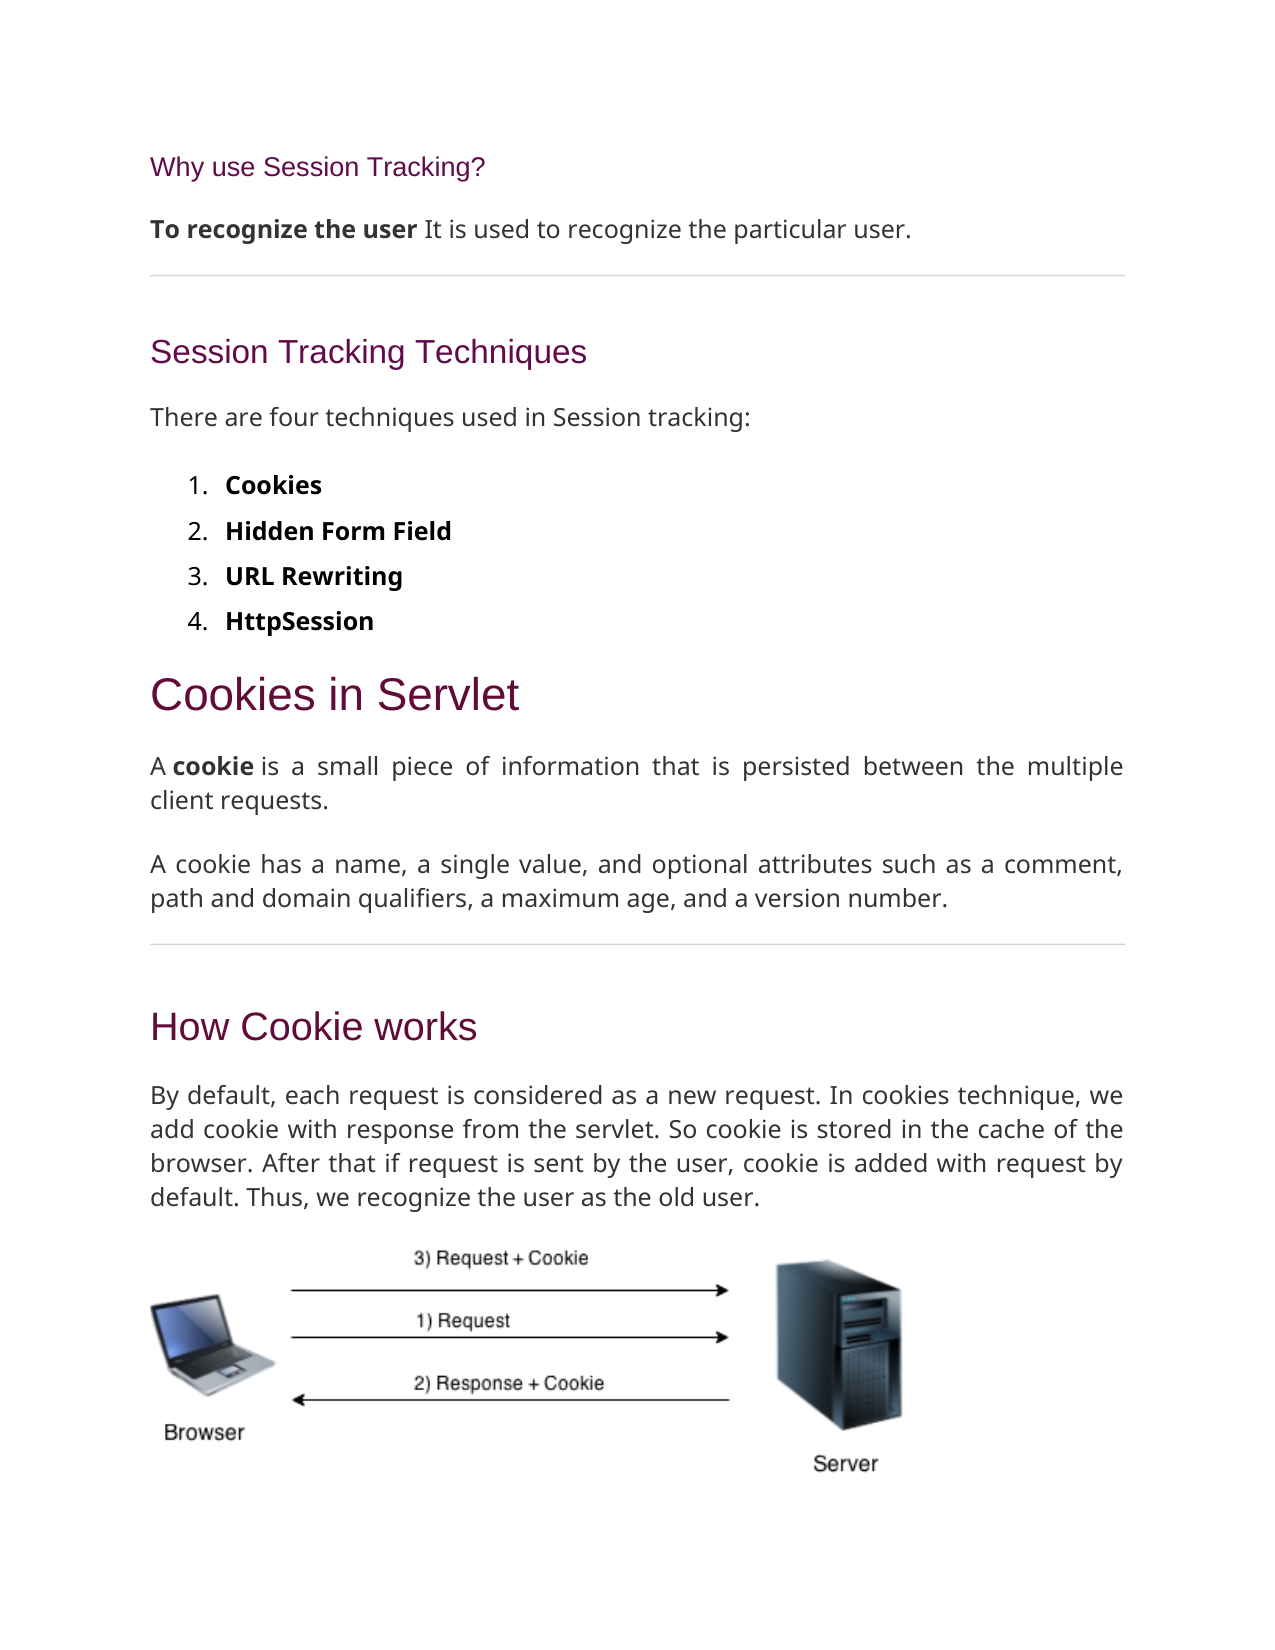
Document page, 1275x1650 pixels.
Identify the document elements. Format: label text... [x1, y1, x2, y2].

list URL Rewriting [187, 553, 1125, 593]
list Cookies [187, 463, 1125, 502]
picture [150, 1243, 904, 1484]
text A cookie has a name, a single value, and optional attributes such as a comment, path and domain qualifiers, a maximum age, and a version number. [150, 846, 1125, 914]
text A cookie is a small piece of information that is persisted between the multiple client requests. [150, 749, 1125, 817]
text Session Tracking Techniques [150, 332, 1125, 371]
list Hidden Form Field [187, 508, 1125, 547]
text To recognize the user It is used to recognize the particular user. [150, 212, 1125, 246]
subtitle How Cookie works [150, 1003, 1125, 1048]
text By default, each request is considered as a new request. In cookies technique, we add cookie with response from the servlet. So cookie is stored in the cache of the browser. After that if request is sent by the user, cookie is added with request by default. Thus, we recognize the user as the old user. [150, 1078, 1125, 1214]
text There are four techniques used in Session tracking: [150, 400, 1125, 434]
subtitle Cookies in Servlet [150, 667, 1125, 720]
list HttpSession [187, 599, 1125, 638]
text Why use Session Tracking? [150, 150, 1125, 182]
